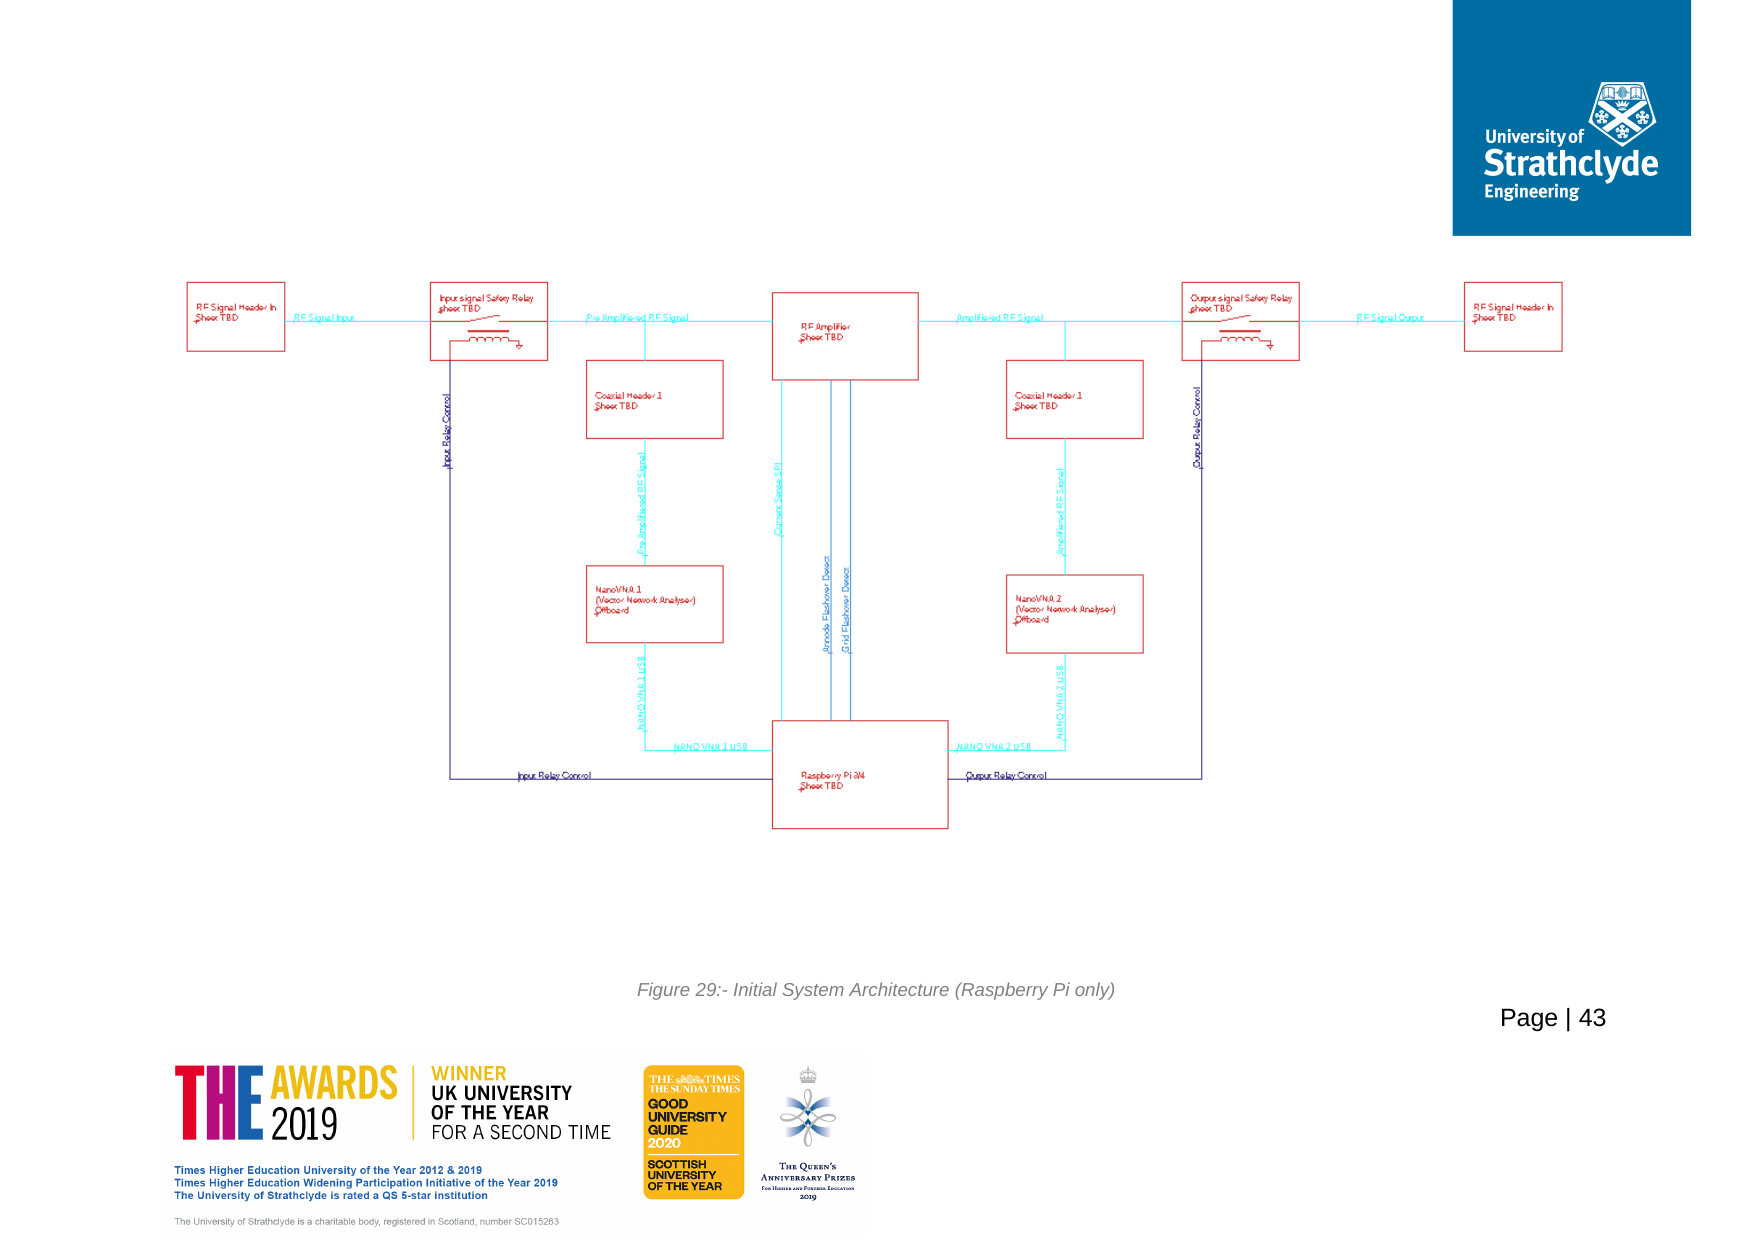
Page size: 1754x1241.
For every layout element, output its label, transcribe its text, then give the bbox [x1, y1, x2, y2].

picture [1558, 134, 1563, 144]
picture [1521, 135, 1528, 142]
picture [1519, 157, 1528, 175]
picture [162, 1051, 869, 1238]
picture [1598, 111, 1608, 123]
picture [1599, 83, 1646, 134]
picture [1596, 150, 1602, 175]
picture [1513, 134, 1518, 142]
picture [1547, 153, 1557, 175]
picture [1589, 115, 1594, 125]
picture [1604, 157, 1621, 183]
picture [1530, 157, 1545, 175]
picture [1637, 112, 1644, 120]
picture [1617, 126, 1624, 134]
picture [1505, 153, 1515, 175]
picture [1579, 156, 1592, 175]
picture [1487, 130, 1495, 142]
text Figure 29:- Initial System Architecture (Raspberry Pi only) [148, 979, 1606, 1000]
picture [1486, 149, 1503, 175]
picture [1486, 185, 1493, 197]
picture [1561, 150, 1575, 175]
picture [1642, 157, 1657, 175]
picture [1623, 150, 1638, 175]
picture [1499, 134, 1505, 142]
picture [158, 236, 1595, 944]
picture [1530, 189, 1551, 197]
